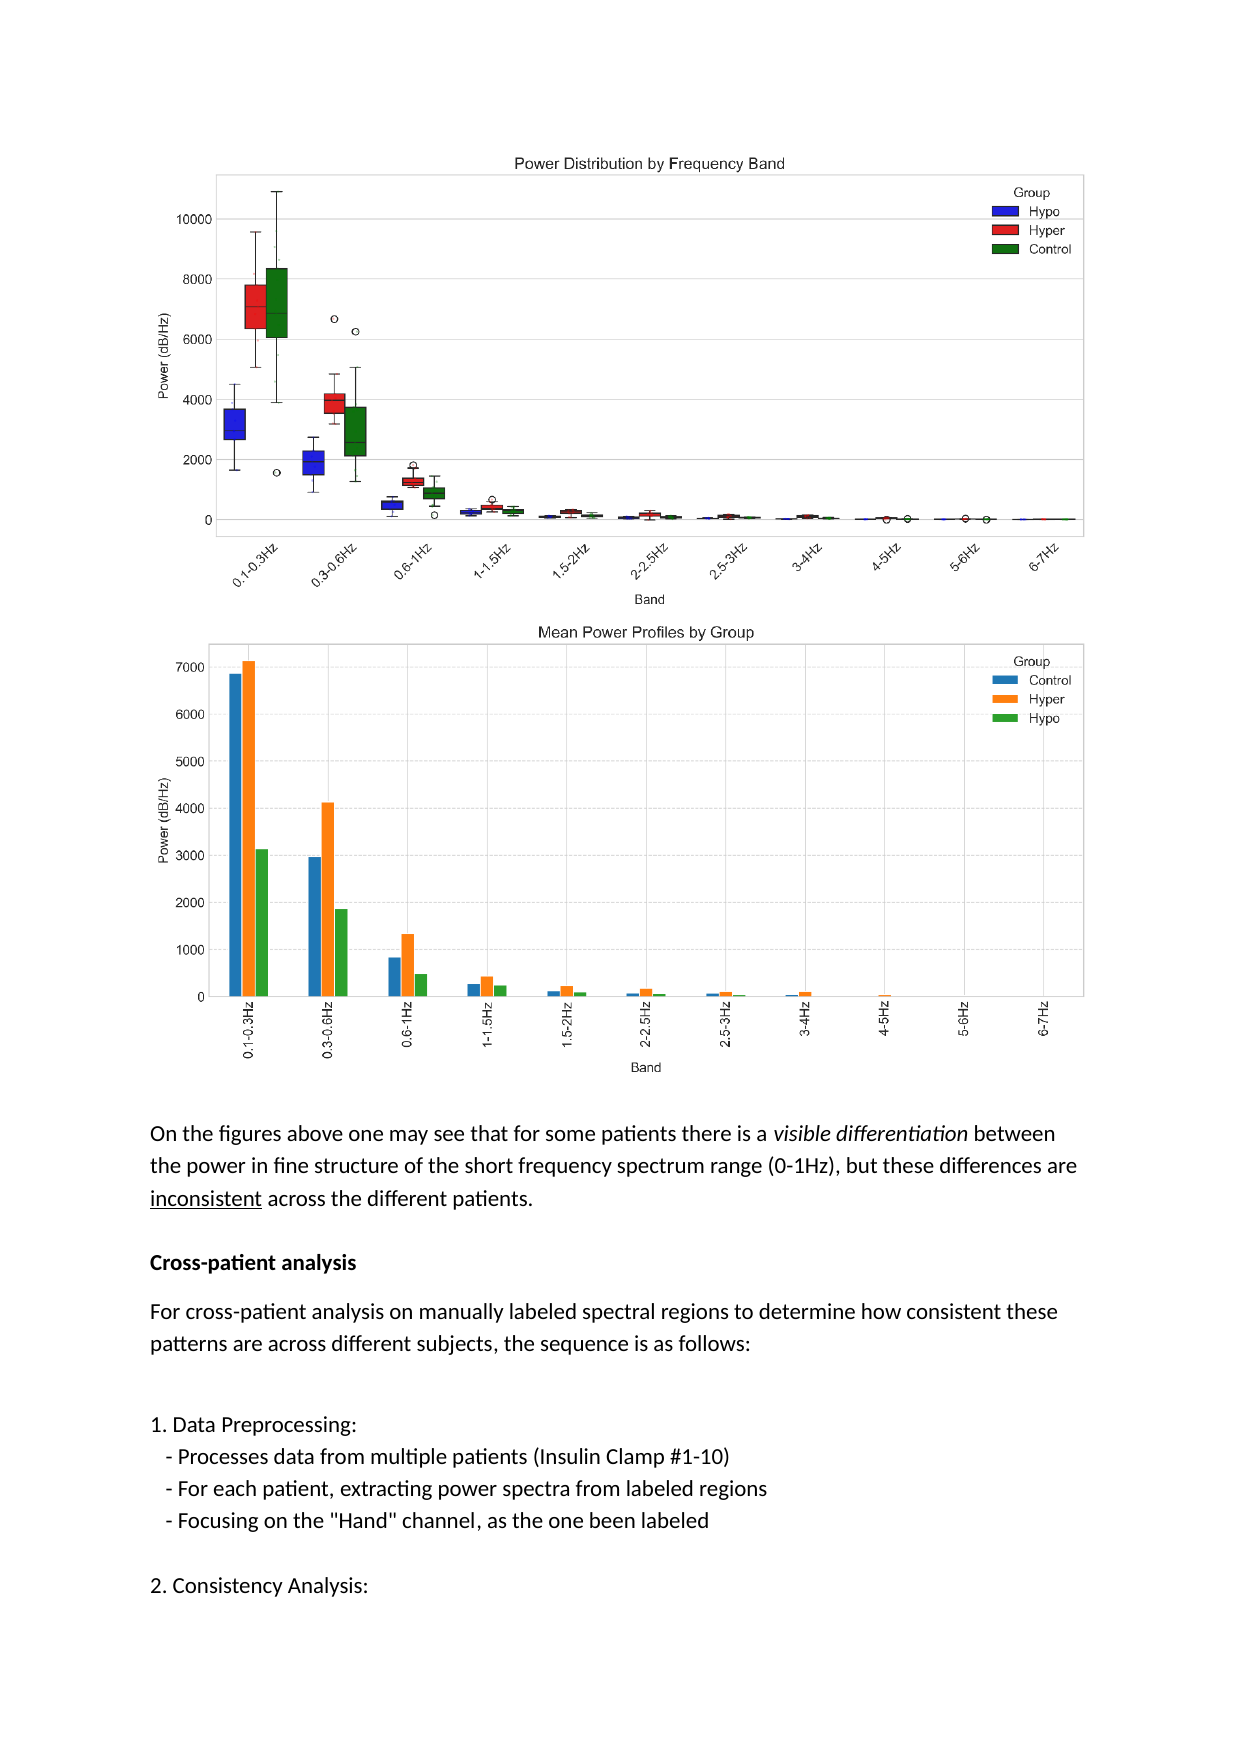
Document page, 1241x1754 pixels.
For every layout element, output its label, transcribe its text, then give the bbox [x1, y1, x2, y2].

text Cross-patient analysis [150, 1248, 1090, 1276]
text On the figures above one may see that for some patients there is a visible differentiation between the power in fine structure of the short frequency spectrum range (0-1Hz), but these differences are inconsistent across the different patients. [150, 1119, 1090, 1212]
text For cross-patient analysis on manually labeled spectral regions to determine how consistent these patterns are across different subjects, the sequence is as follows: [150, 1297, 1090, 1357]
picture [150, 150, 1091, 614]
picture [150, 618, 1091, 1082]
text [150, 1410, 1090, 1599]
